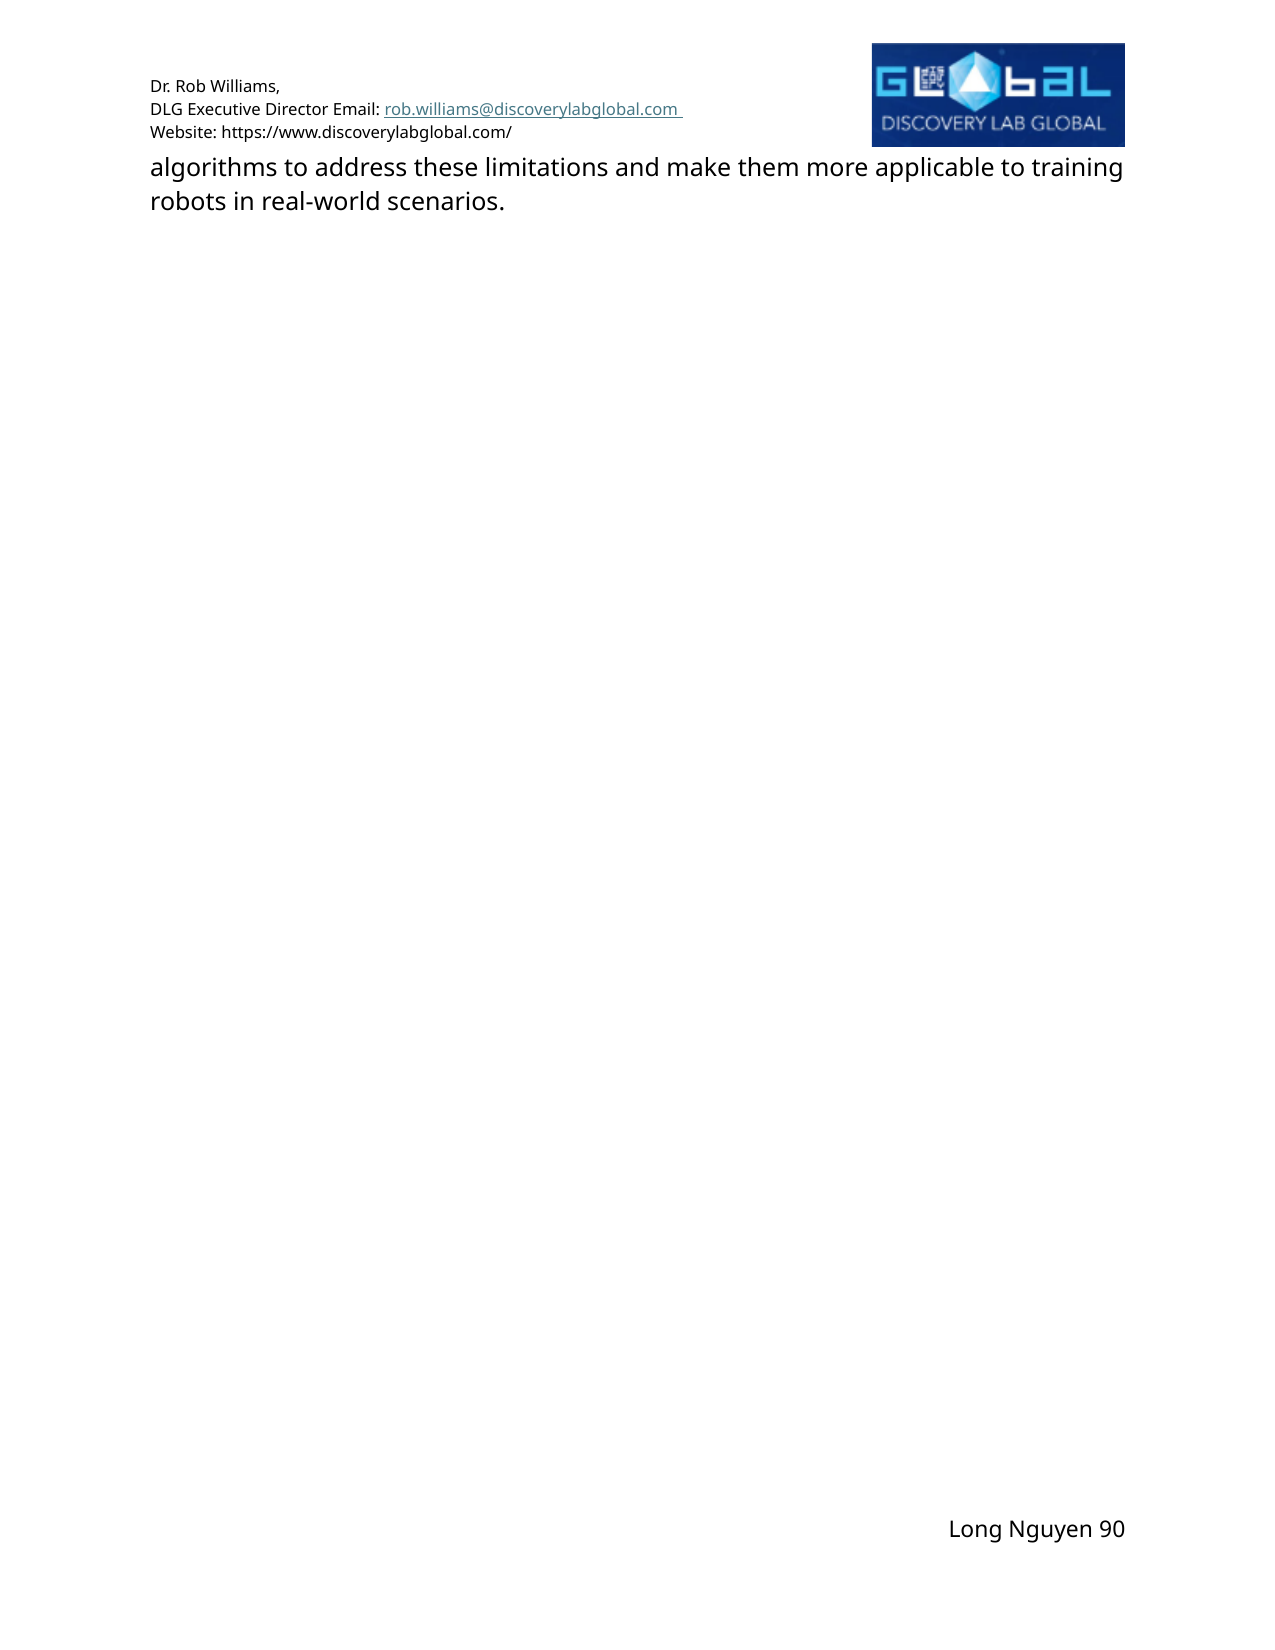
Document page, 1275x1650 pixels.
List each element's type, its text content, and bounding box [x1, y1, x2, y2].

picture [871, 43, 1125, 147]
